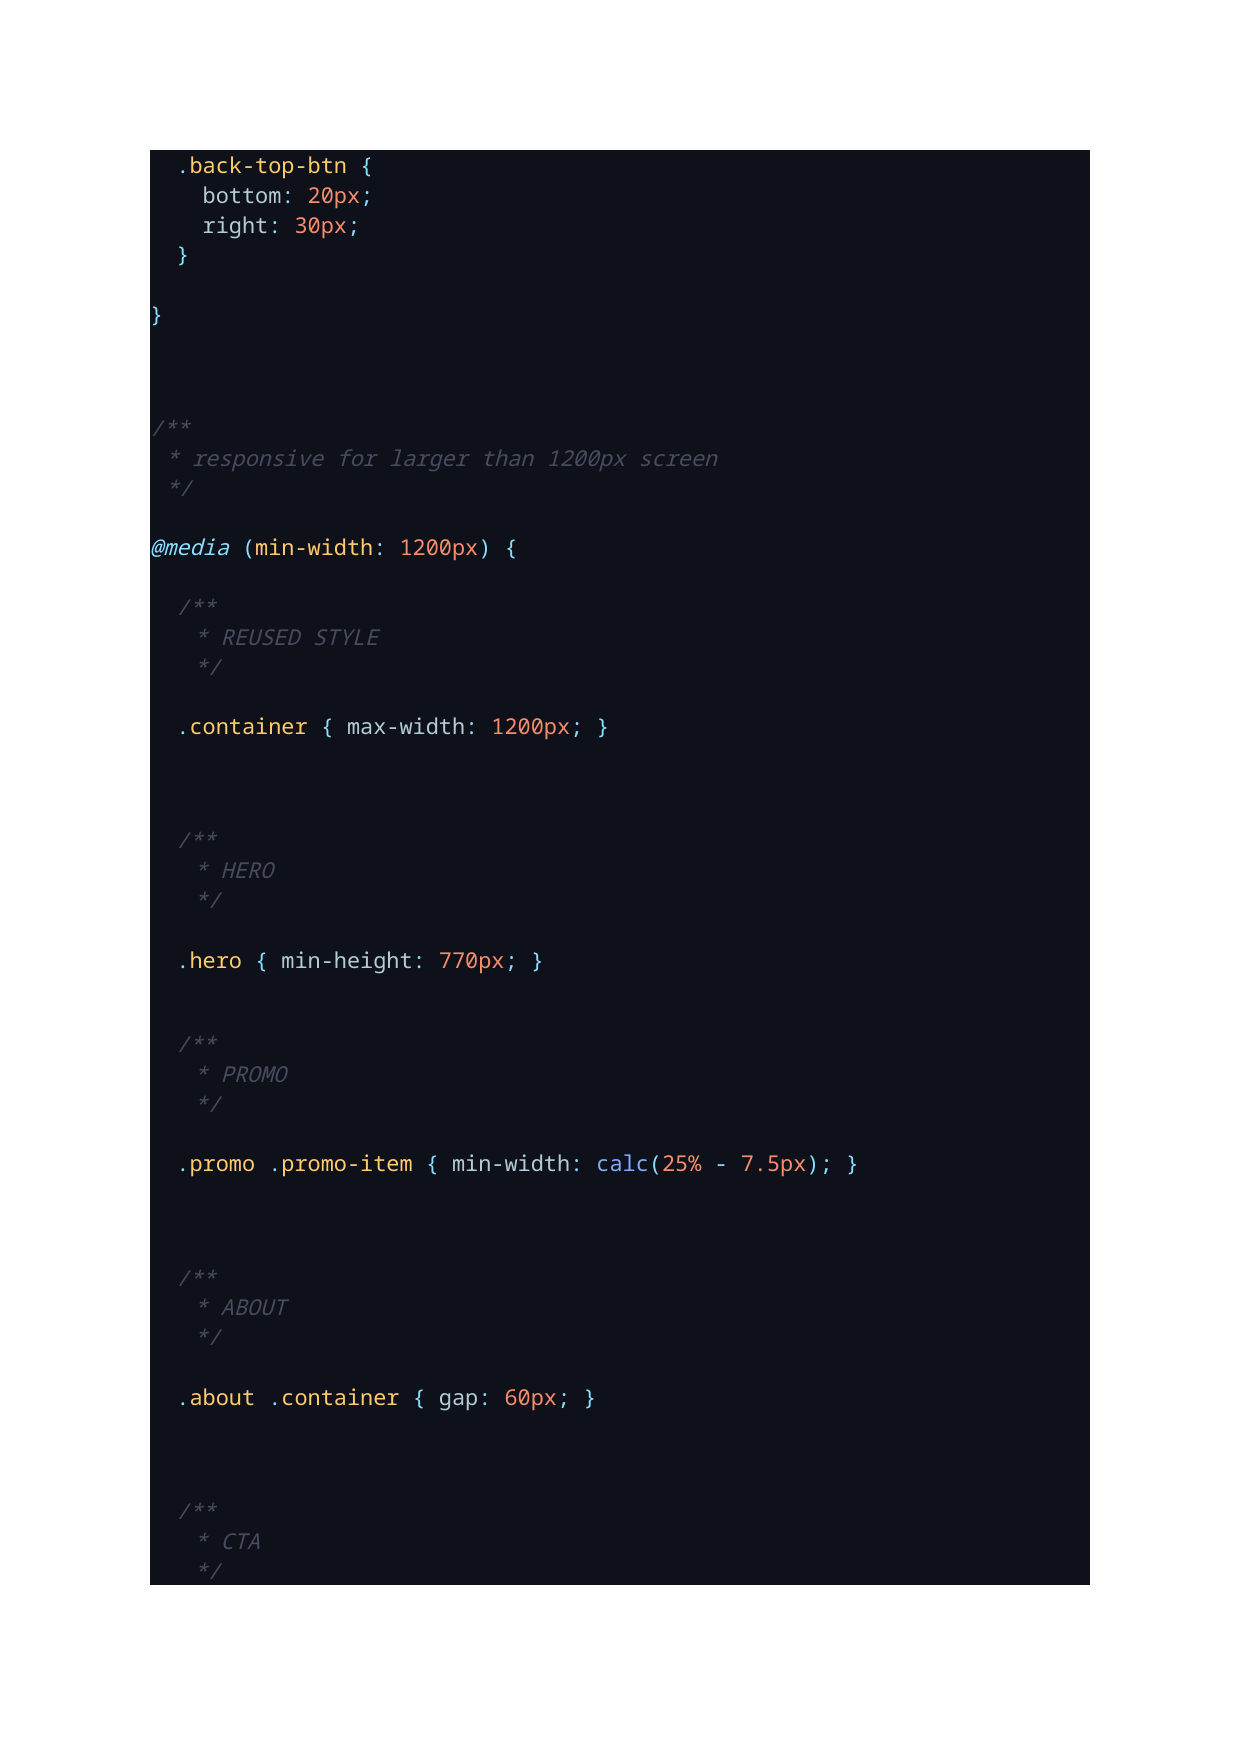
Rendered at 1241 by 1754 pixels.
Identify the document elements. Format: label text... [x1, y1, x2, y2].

text /** [150, 825, 1090, 855]
text .container { max-width: 1200px; } [150, 711, 1090, 741]
text * REUSED STYLE [150, 622, 1090, 652]
text right: 30px; [150, 209, 1090, 239]
text */ [150, 652, 1090, 681]
text */ [150, 1089, 1090, 1118]
text * ABOUT [150, 1292, 1090, 1322]
text .hero { min-height: 770px; } [150, 944, 1090, 974]
text * HERO [150, 855, 1090, 885]
text } [150, 299, 1090, 329]
text @media (min-width: 1200px) { [150, 532, 1090, 562]
text .promo .promo-item { min-width: calc(25% - 7.5px); } [150, 1148, 1090, 1178]
text * PROMO [150, 1059, 1090, 1089]
text .back-top-btn { [150, 150, 1090, 180]
text * responsive for larger than 1200px screen [150, 443, 1090, 473]
text /** [150, 1496, 1090, 1526]
text * CTA [150, 1526, 1090, 1556]
text /** [150, 592, 1090, 622]
text /** [150, 1263, 1090, 1292]
text bottom: 20px; [150, 180, 1090, 209]
text /** [150, 1029, 1090, 1059]
text } [150, 239, 1090, 269]
text /** [150, 413, 1090, 443]
text */ [150, 1556, 1090, 1585]
text .about .container { gap: 60px; } [150, 1382, 1090, 1412]
text */ [150, 885, 1090, 915]
text */ [150, 473, 1090, 503]
text */ [150, 1322, 1090, 1352]
